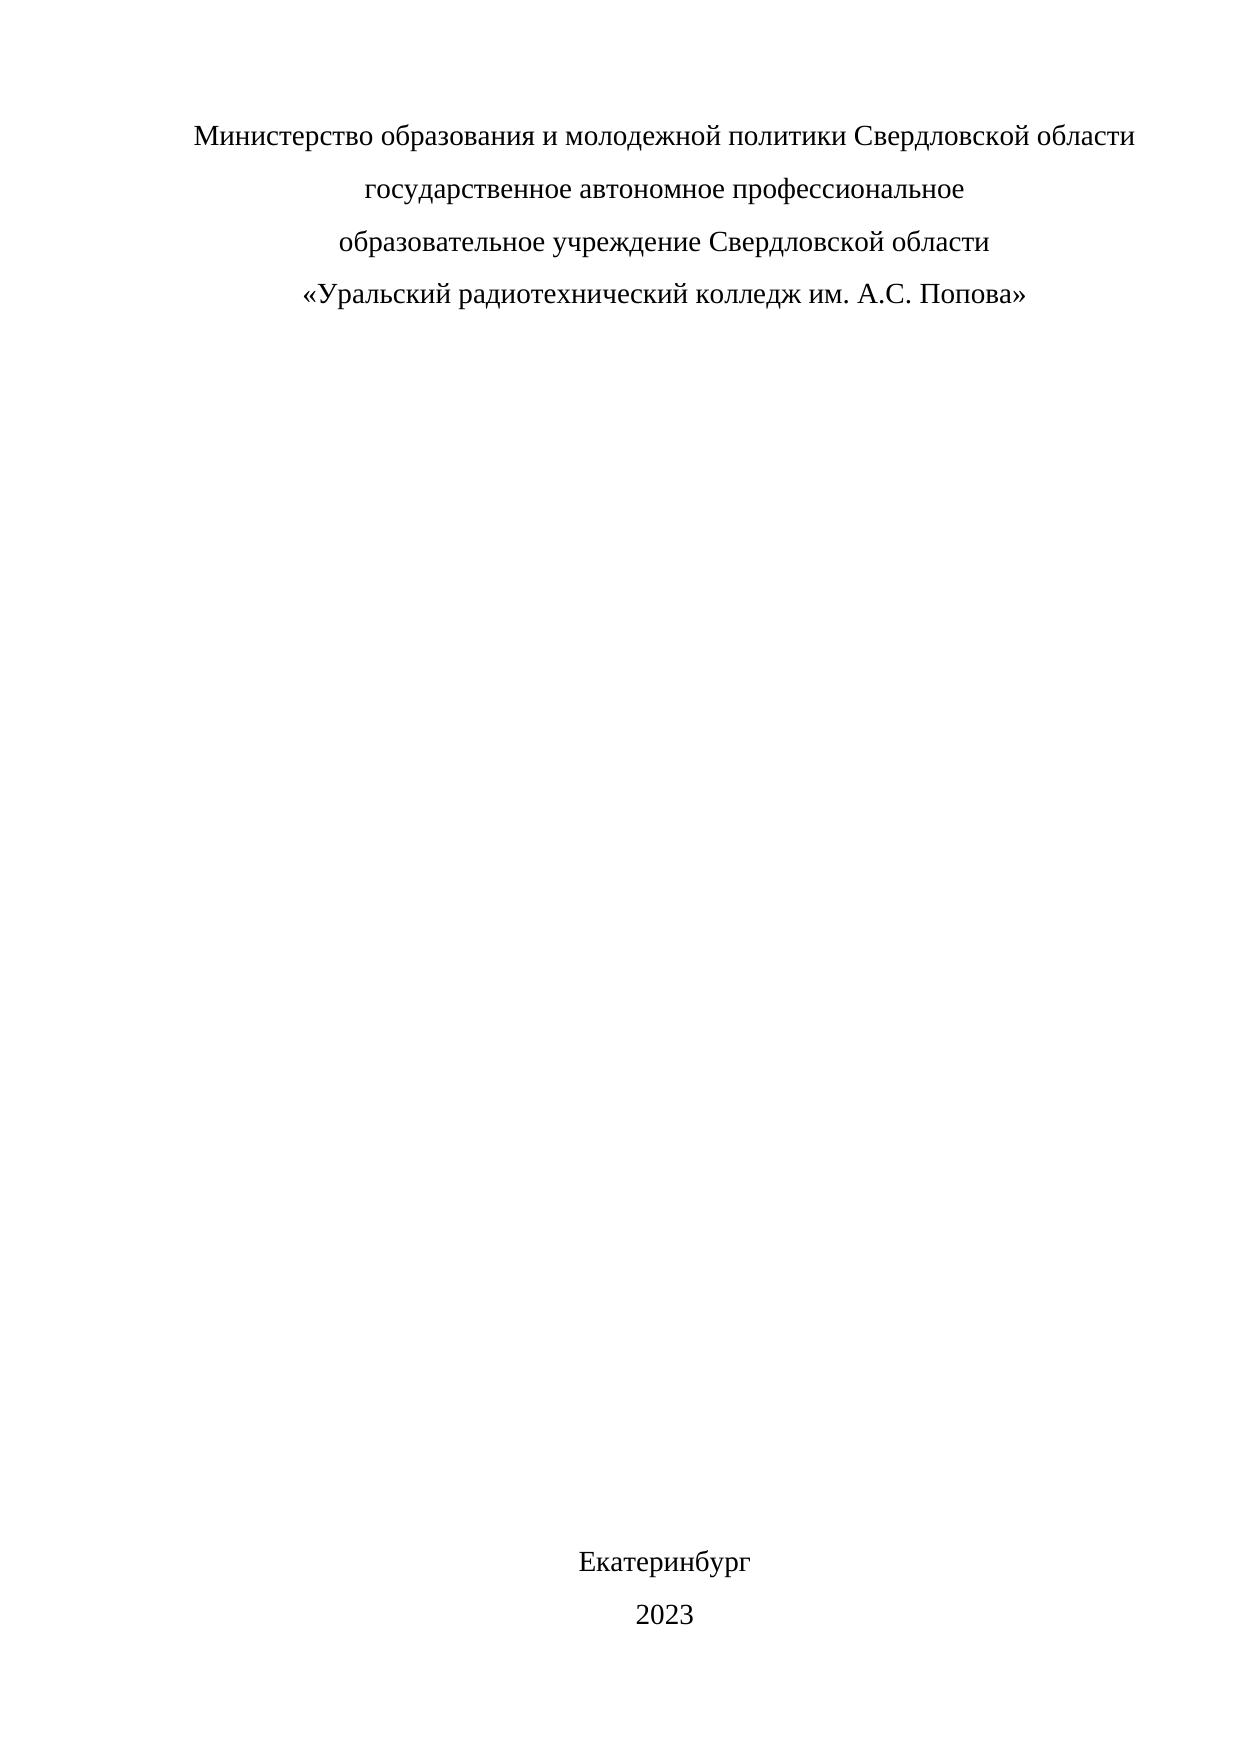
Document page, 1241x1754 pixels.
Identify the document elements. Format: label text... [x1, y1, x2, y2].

text образовательное учреждение Свердловской области [177, 224, 1152, 257]
text 2023 [177, 1597, 1152, 1630]
text Министерство образования и молодежной политики Свердловской области [177, 118, 1152, 152]
text «Уральский радиотехнический колледж им. А.С. Попова» [177, 277, 1152, 310]
text государственное автономное профессиональное [177, 171, 1152, 204]
text Екатеринбург [177, 1544, 1152, 1578]
